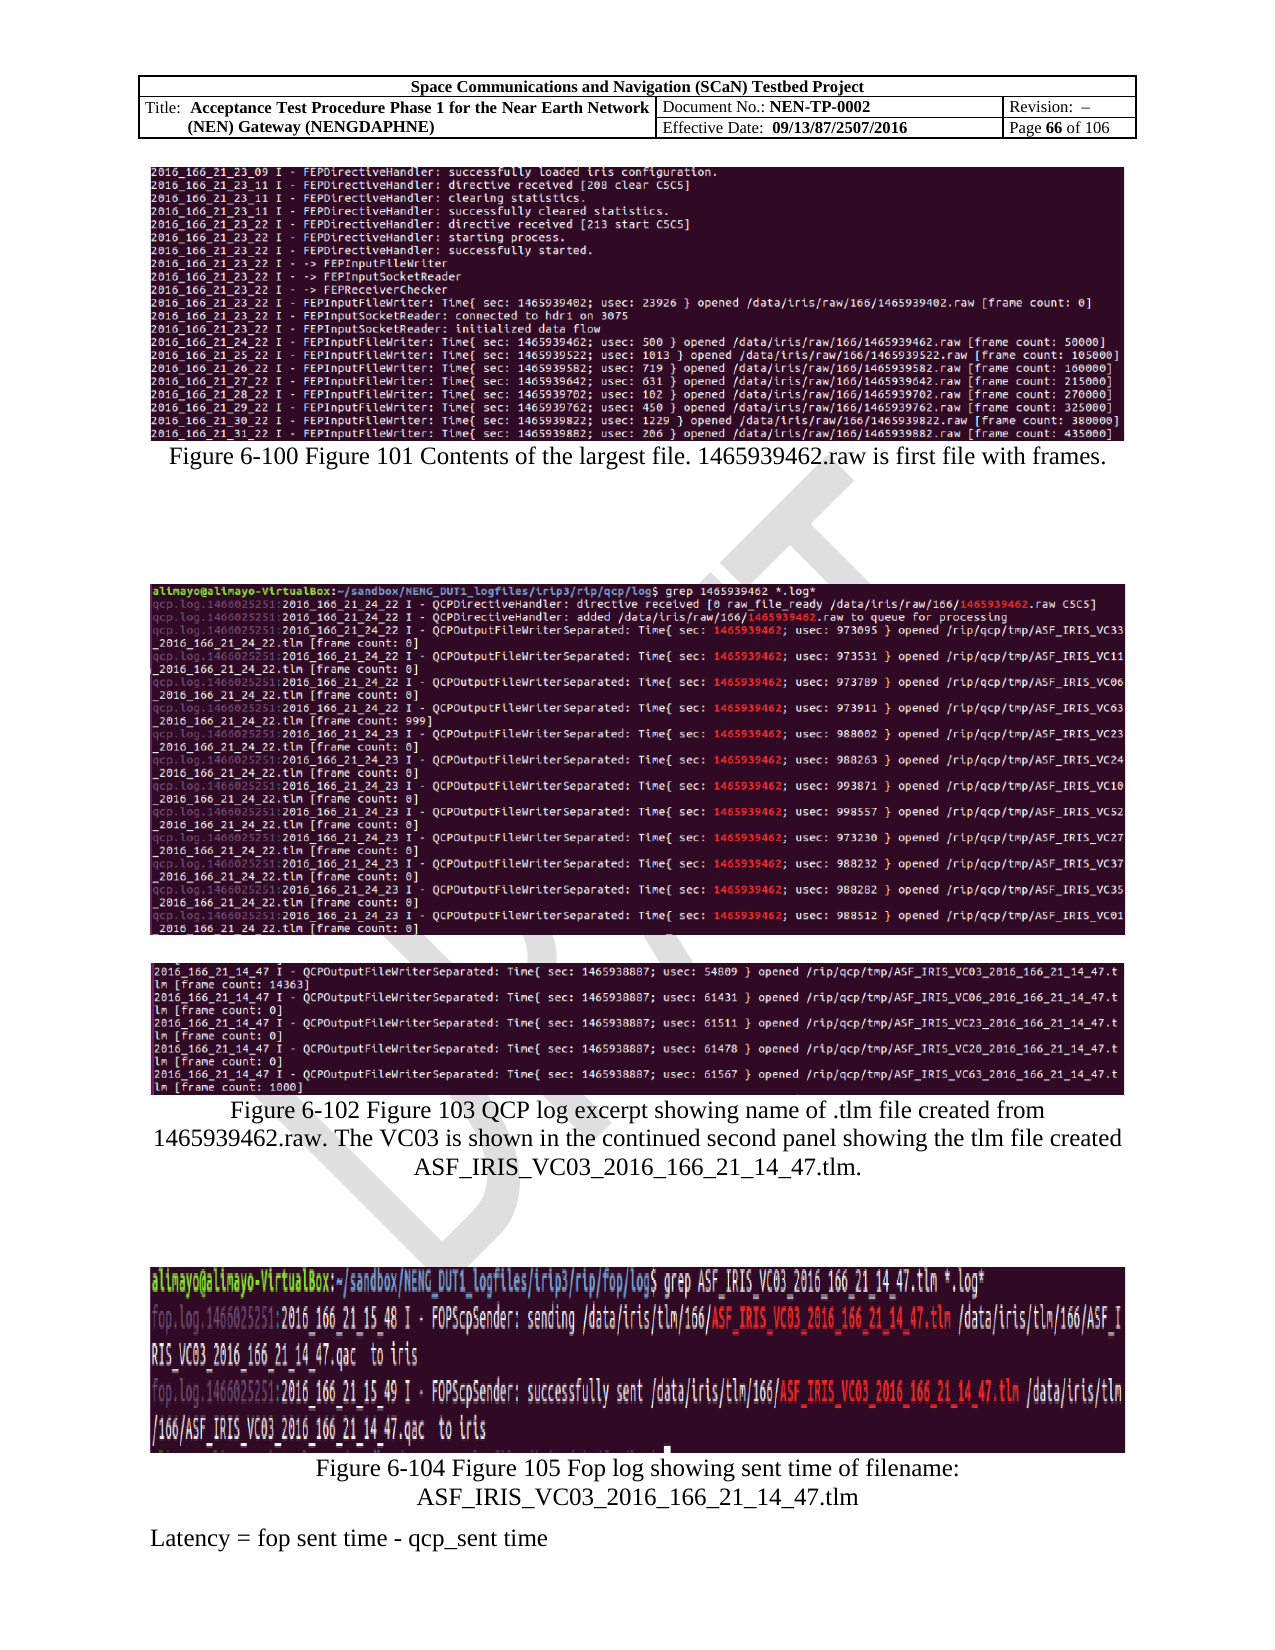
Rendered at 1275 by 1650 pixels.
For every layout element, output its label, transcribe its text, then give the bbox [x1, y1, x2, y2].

picture [150, 167, 1125, 441]
picture [150, 1267, 1125, 1453]
text 6Fop log showing sent time of filename: ASF_IRIS_VC03_2016_166_21_14_47.tlm [150, 1453, 1125, 1510]
picture [150, 584, 1125, 935]
text 6QCP log excerpt showing name of .tlm file created from 1465939462.raw. The VC03 is shown in the continued second panel showing the tlm file created ASF_IRIS_VC03_2016_166_21_14_47.tlm. [150, 1095, 1125, 1181]
text 6Contents of the largest file. 1465939462.raw is first file with frames. [150, 441, 1125, 470]
picture [150, 963, 1125, 1095]
text Latency = fop sent time - qcp_sent time [150, 1523, 1125, 1552]
